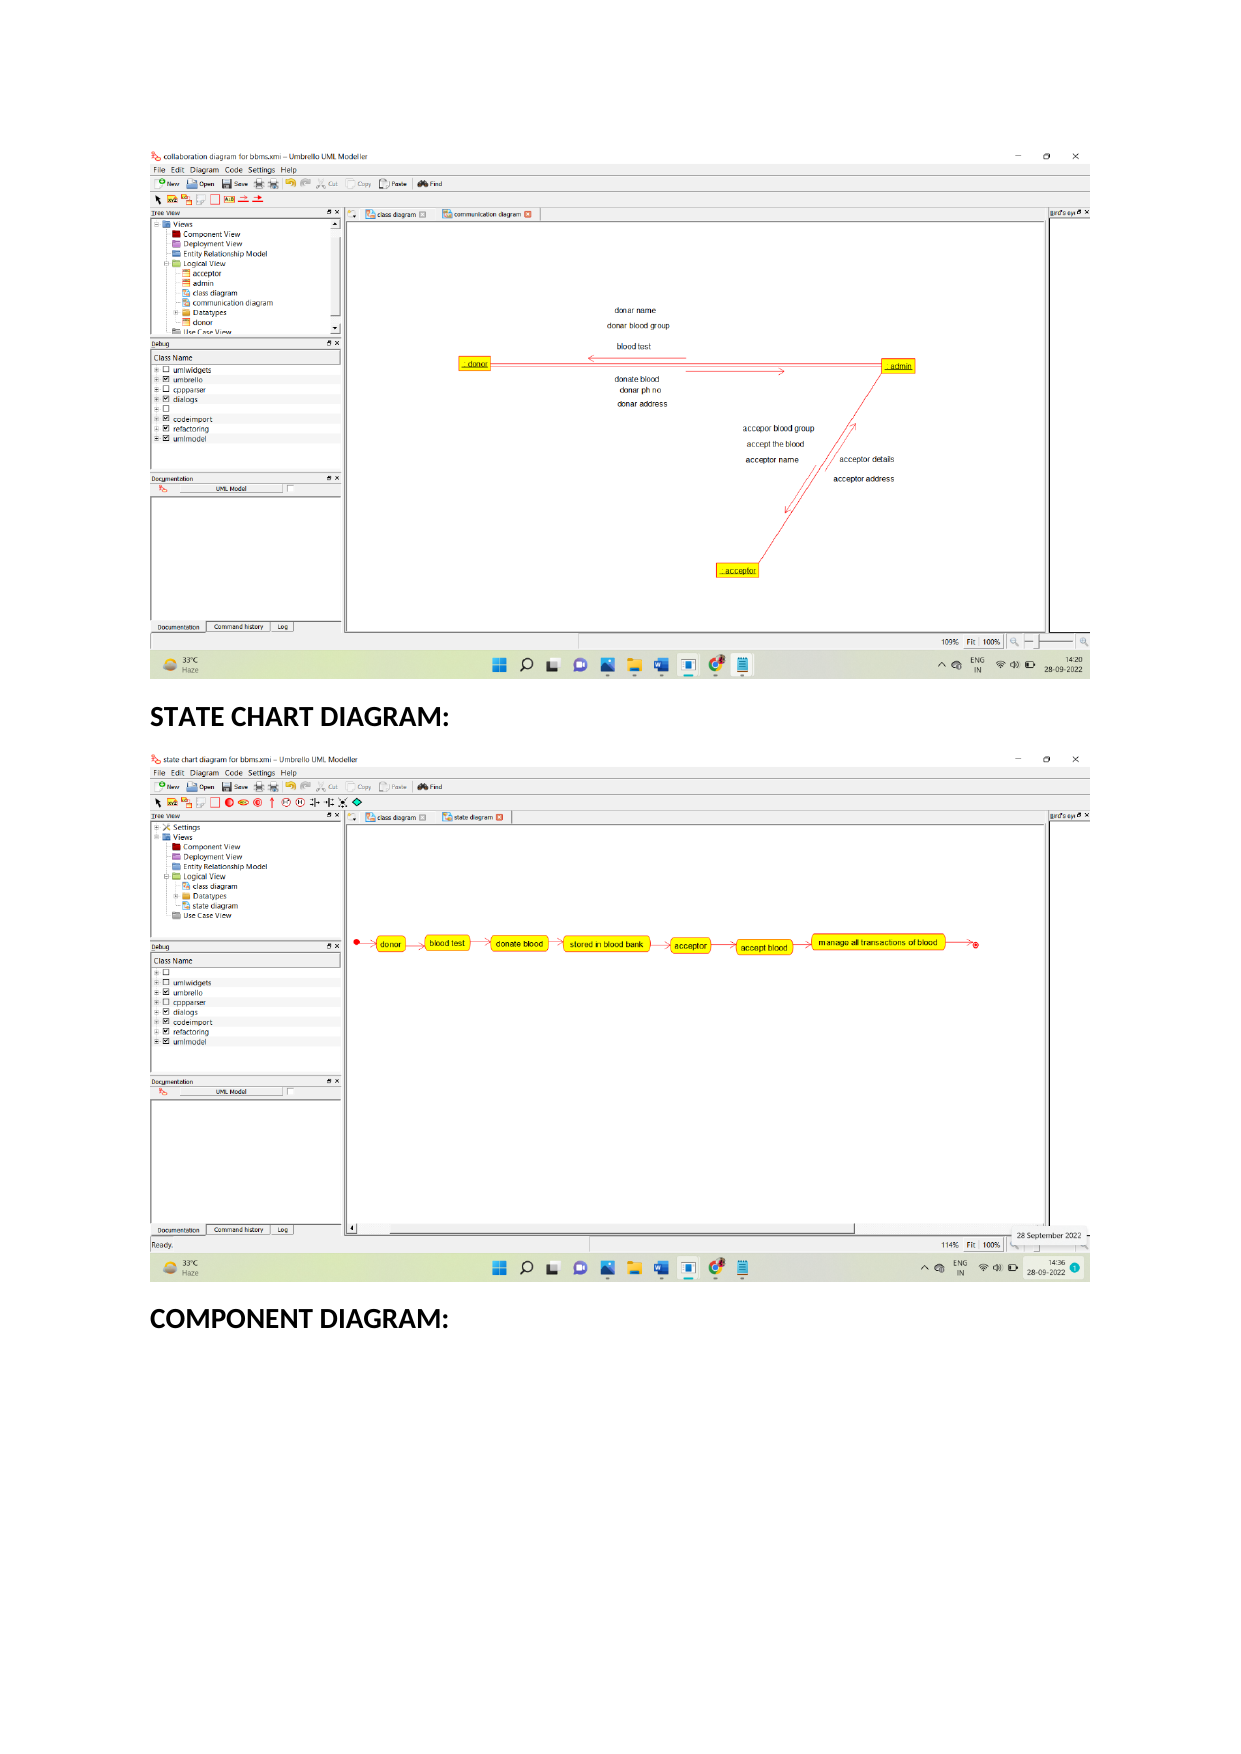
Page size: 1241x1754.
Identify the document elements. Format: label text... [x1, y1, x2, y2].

text STATE CHART DIAGRAM: [150, 698, 1090, 733]
picture [150, 150, 1090, 679]
text COMPONENT DIAGRAM: [150, 1300, 1090, 1336]
picture [150, 752, 1090, 1282]
